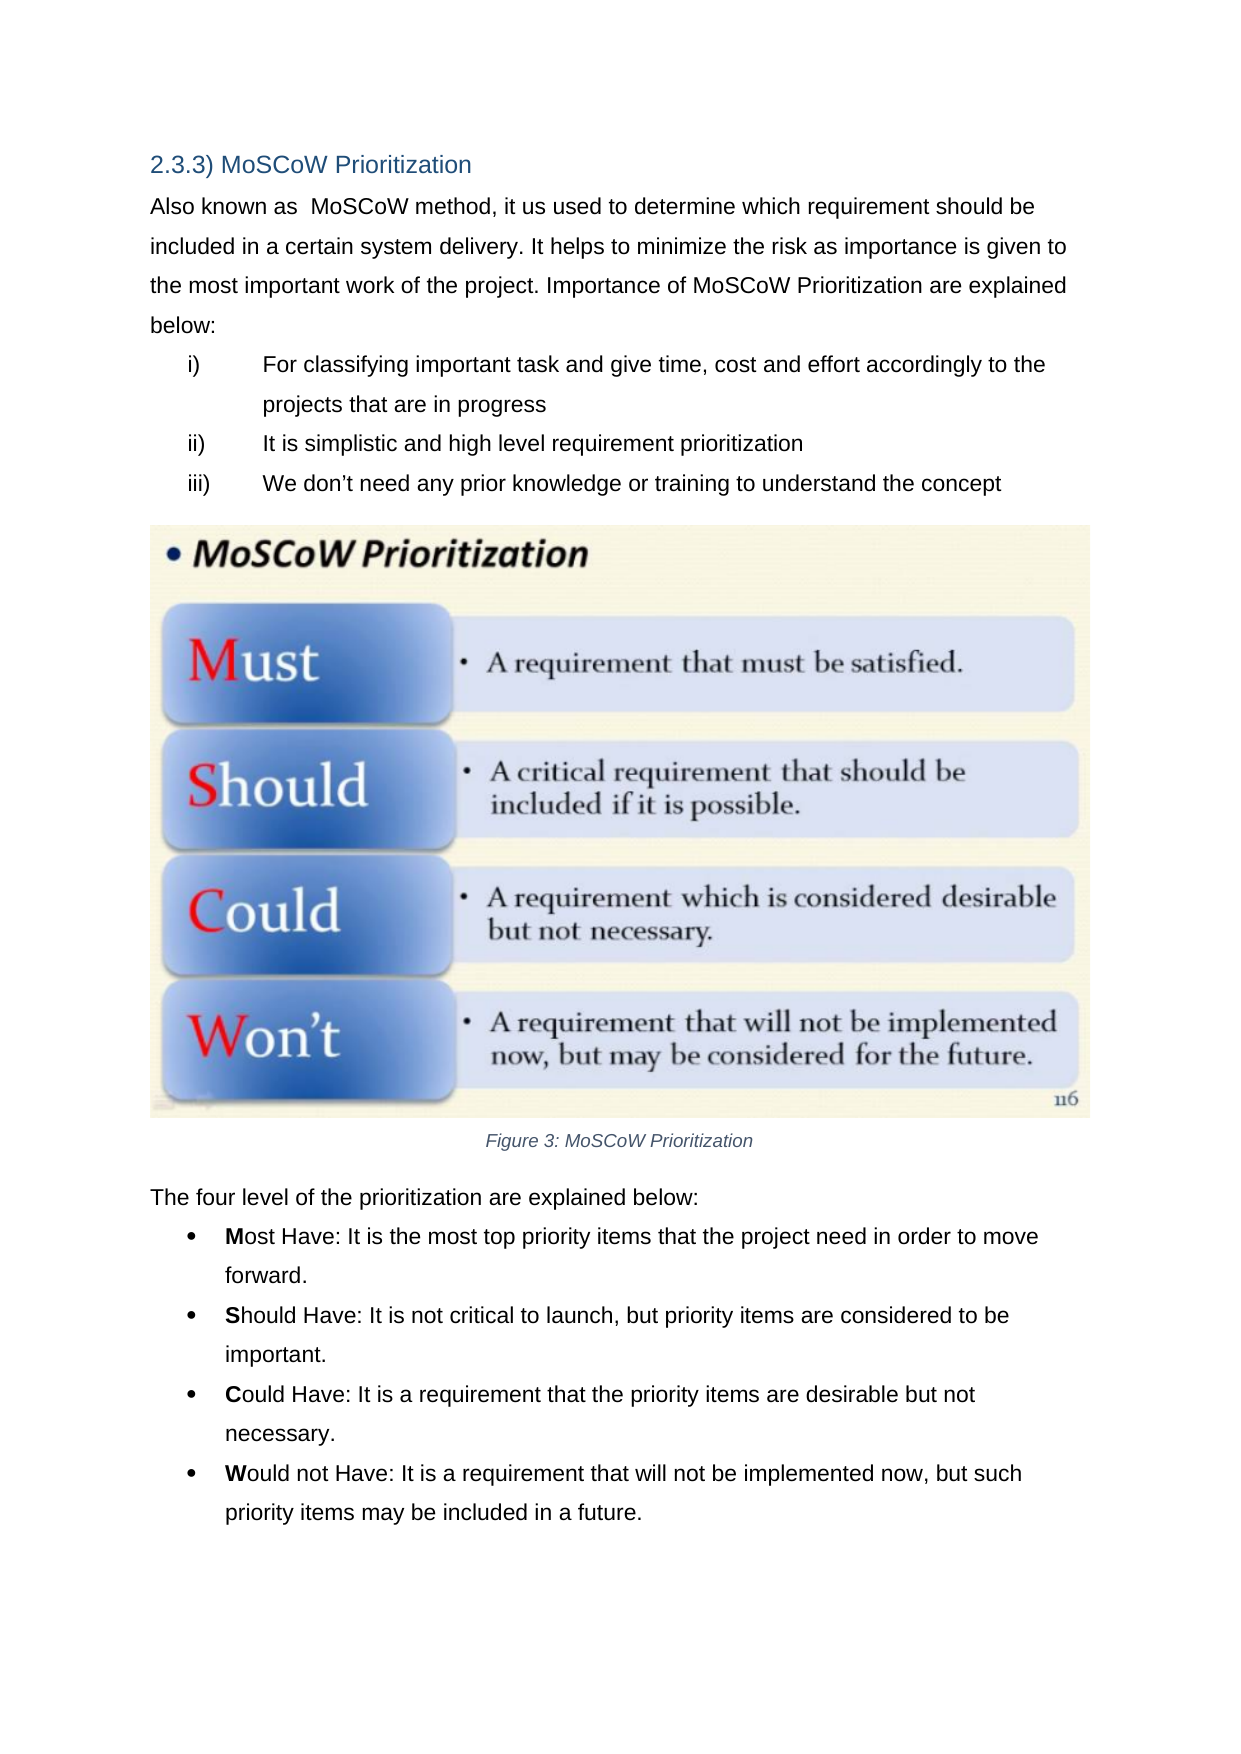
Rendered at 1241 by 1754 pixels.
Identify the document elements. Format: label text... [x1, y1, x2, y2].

text The four level of the prioritization are explained below: [150, 1183, 1090, 1210]
list For classifying important task and give time, cost and effort accordingly to the projects that are in progress [187, 351, 1090, 417]
list Most Have: It is the most top priority items that the project need in order to move forward. [187, 1223, 1090, 1289]
list Should Have: It is not critical to launch, but priority items are considered to be important. [187, 1302, 1090, 1368]
picture [150, 525, 1091, 1118]
list Would not Have: It is a requirement that will not be implemented now, but such priority items may be included in a future. [187, 1460, 1090, 1526]
text Also known as MoSCoW method, it us used to determine which requirement should be included in a certain system delivery. It helps to minimize the risk as importance is given to the most important work of the project. Importance of MoSCoW Prioritization are explained below: [150, 193, 1090, 338]
list We don’t need any prior knowledge or training to understand the concept [187, 469, 1090, 496]
list Could Have: It is a requirement that the priority items are desirable but not necessary. [187, 1381, 1090, 1447]
list It is simplistic and high level requirement prioritization [187, 430, 1090, 456]
subtitle 2.3.3) MoSCoW Prioritization [150, 150, 1090, 179]
